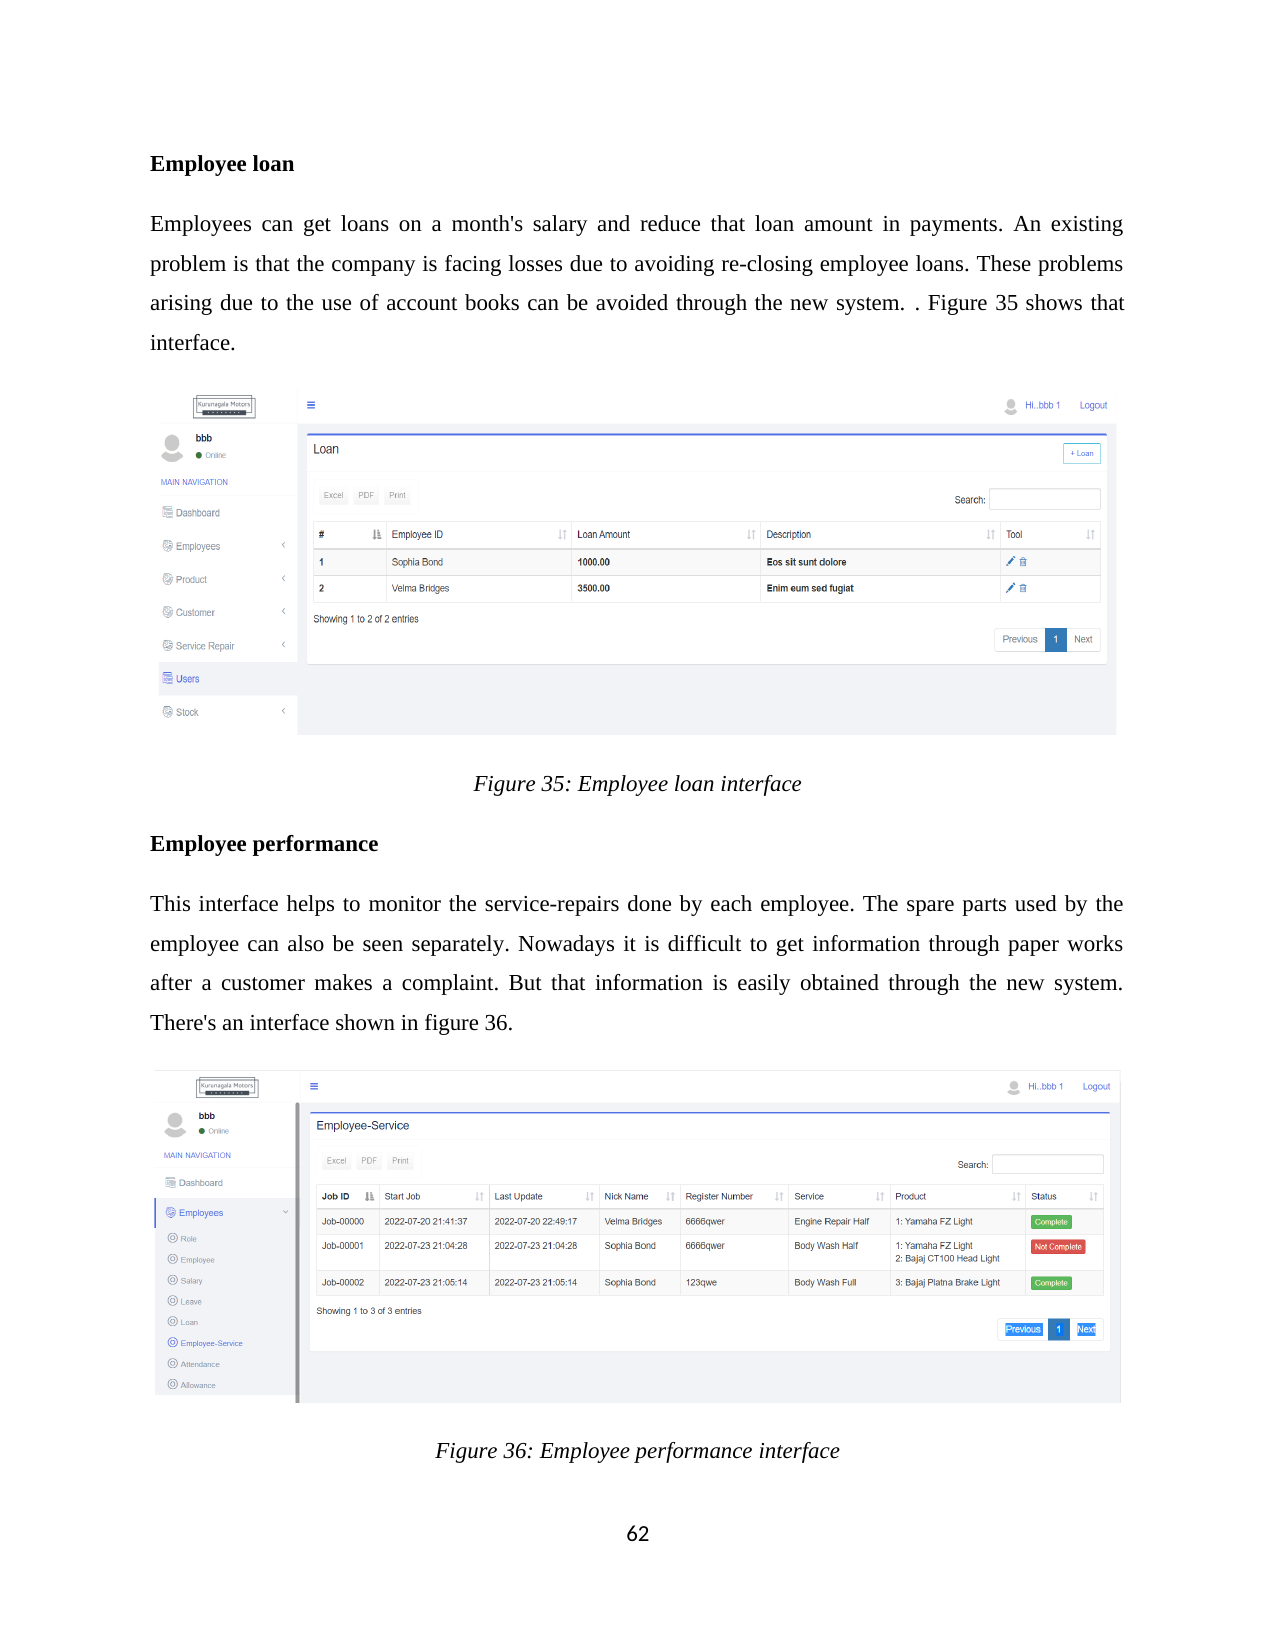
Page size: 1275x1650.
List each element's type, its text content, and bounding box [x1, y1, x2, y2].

text This interface helps to monitor the service-repairs done by each employee. The spare parts used by the employee can also be seen separately. Nowadays it is difficult to get information through paper works after a customer makes a complaint. But that information is easily obtained through the new system. There's an interface shown in figure 36. [150, 890, 1125, 1035]
text Figure 35: Employee loan interface [150, 770, 1125, 796]
text Employee loan [150, 150, 1125, 176]
text Employees can get loans on a month's salary and reduce that loan amount in payments. An existing problem is that the company is facing losses due to avoiding re-closing employee loans. These problems arising due to the use of account books can be avoided through the new system. . Figure 35 shows that interface. [150, 210, 1125, 355]
picture [154, 1069, 1121, 1403]
text Employee performance [150, 830, 1125, 856]
text Figure 36: Employee performance interface [150, 1437, 1125, 1463]
picture [158, 389, 1117, 735]
